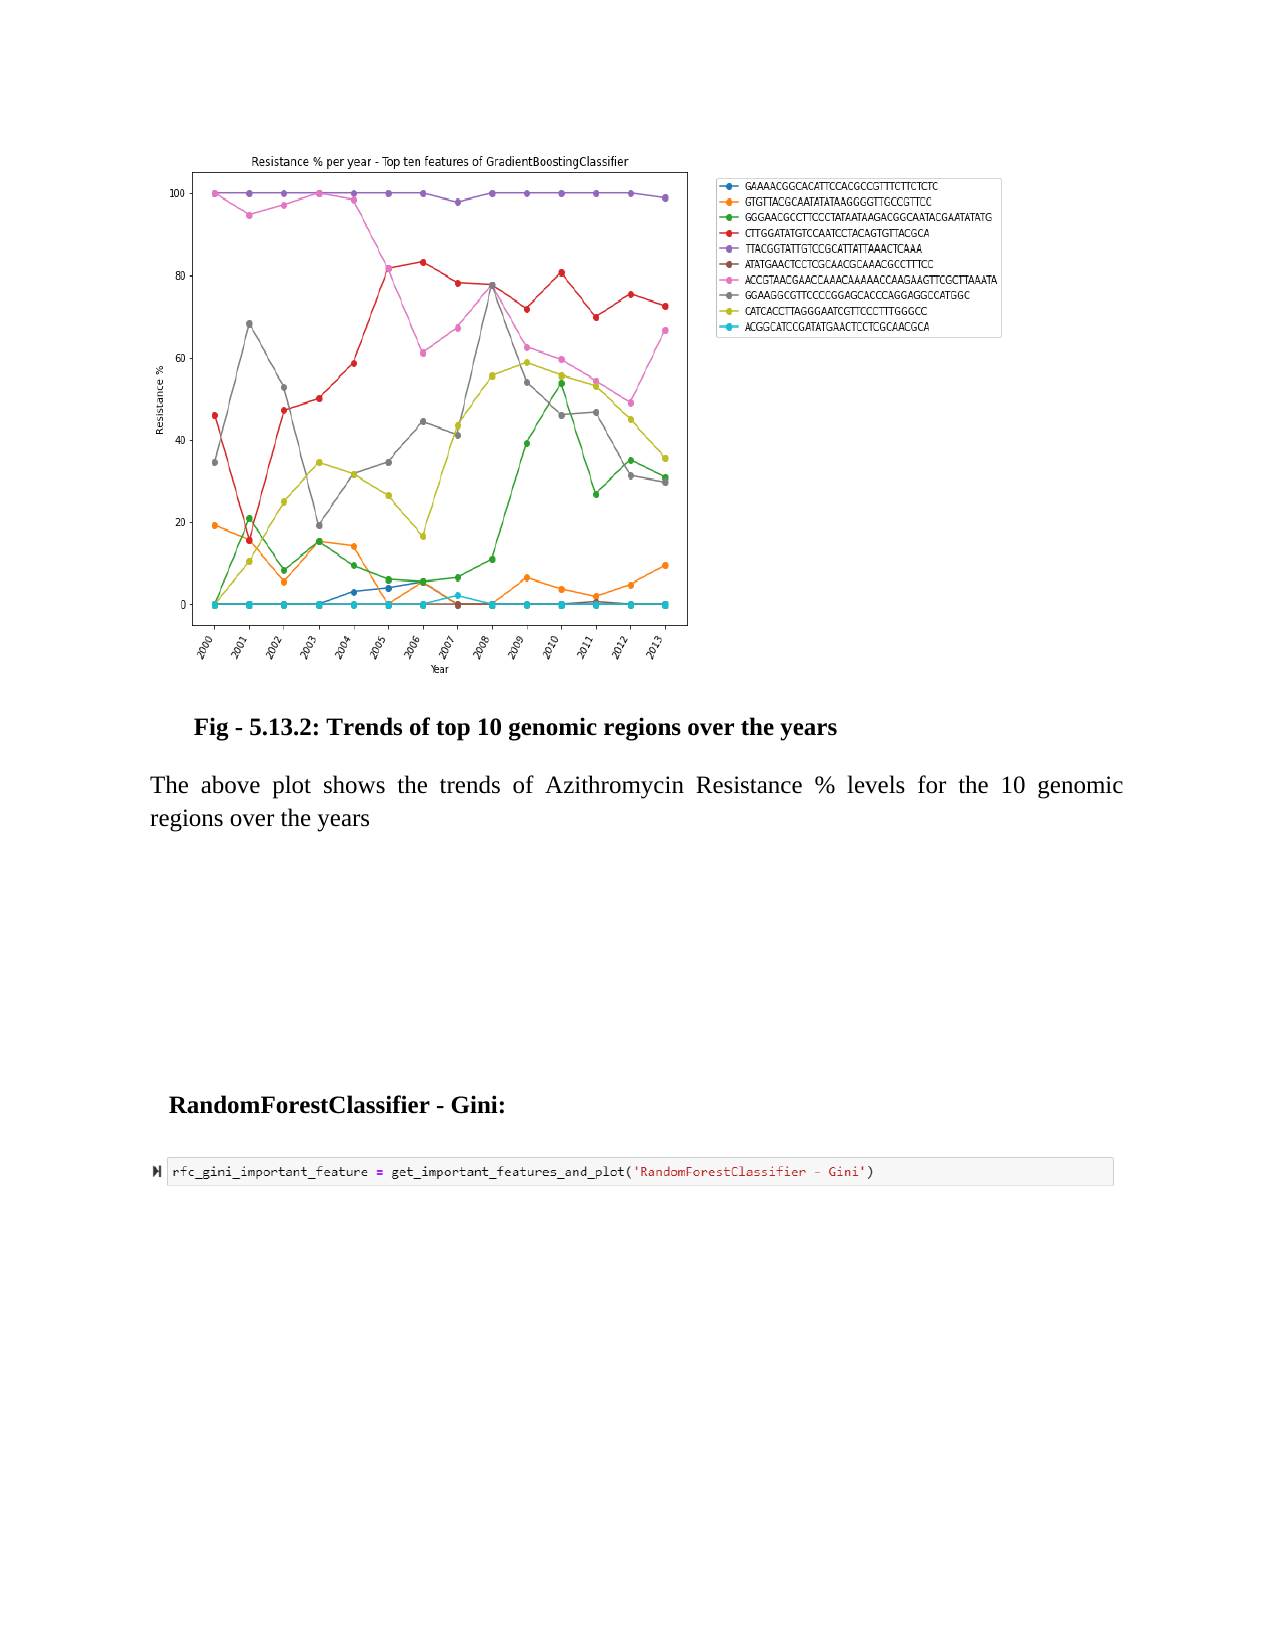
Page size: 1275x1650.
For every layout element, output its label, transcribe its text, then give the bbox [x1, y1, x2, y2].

text The above plot shows the trends of Azithromycin Resistance % levels for the 10 genomic regions over the years [150, 770, 1125, 832]
text Fig - 5.13.2: Trends of top 10 genomic regions over the years [150, 712, 1125, 741]
picture [150, 1148, 1125, 1192]
text RandomForestClassifier - Gini: [150, 1090, 1125, 1119]
picture [150, 150, 1007, 683]
